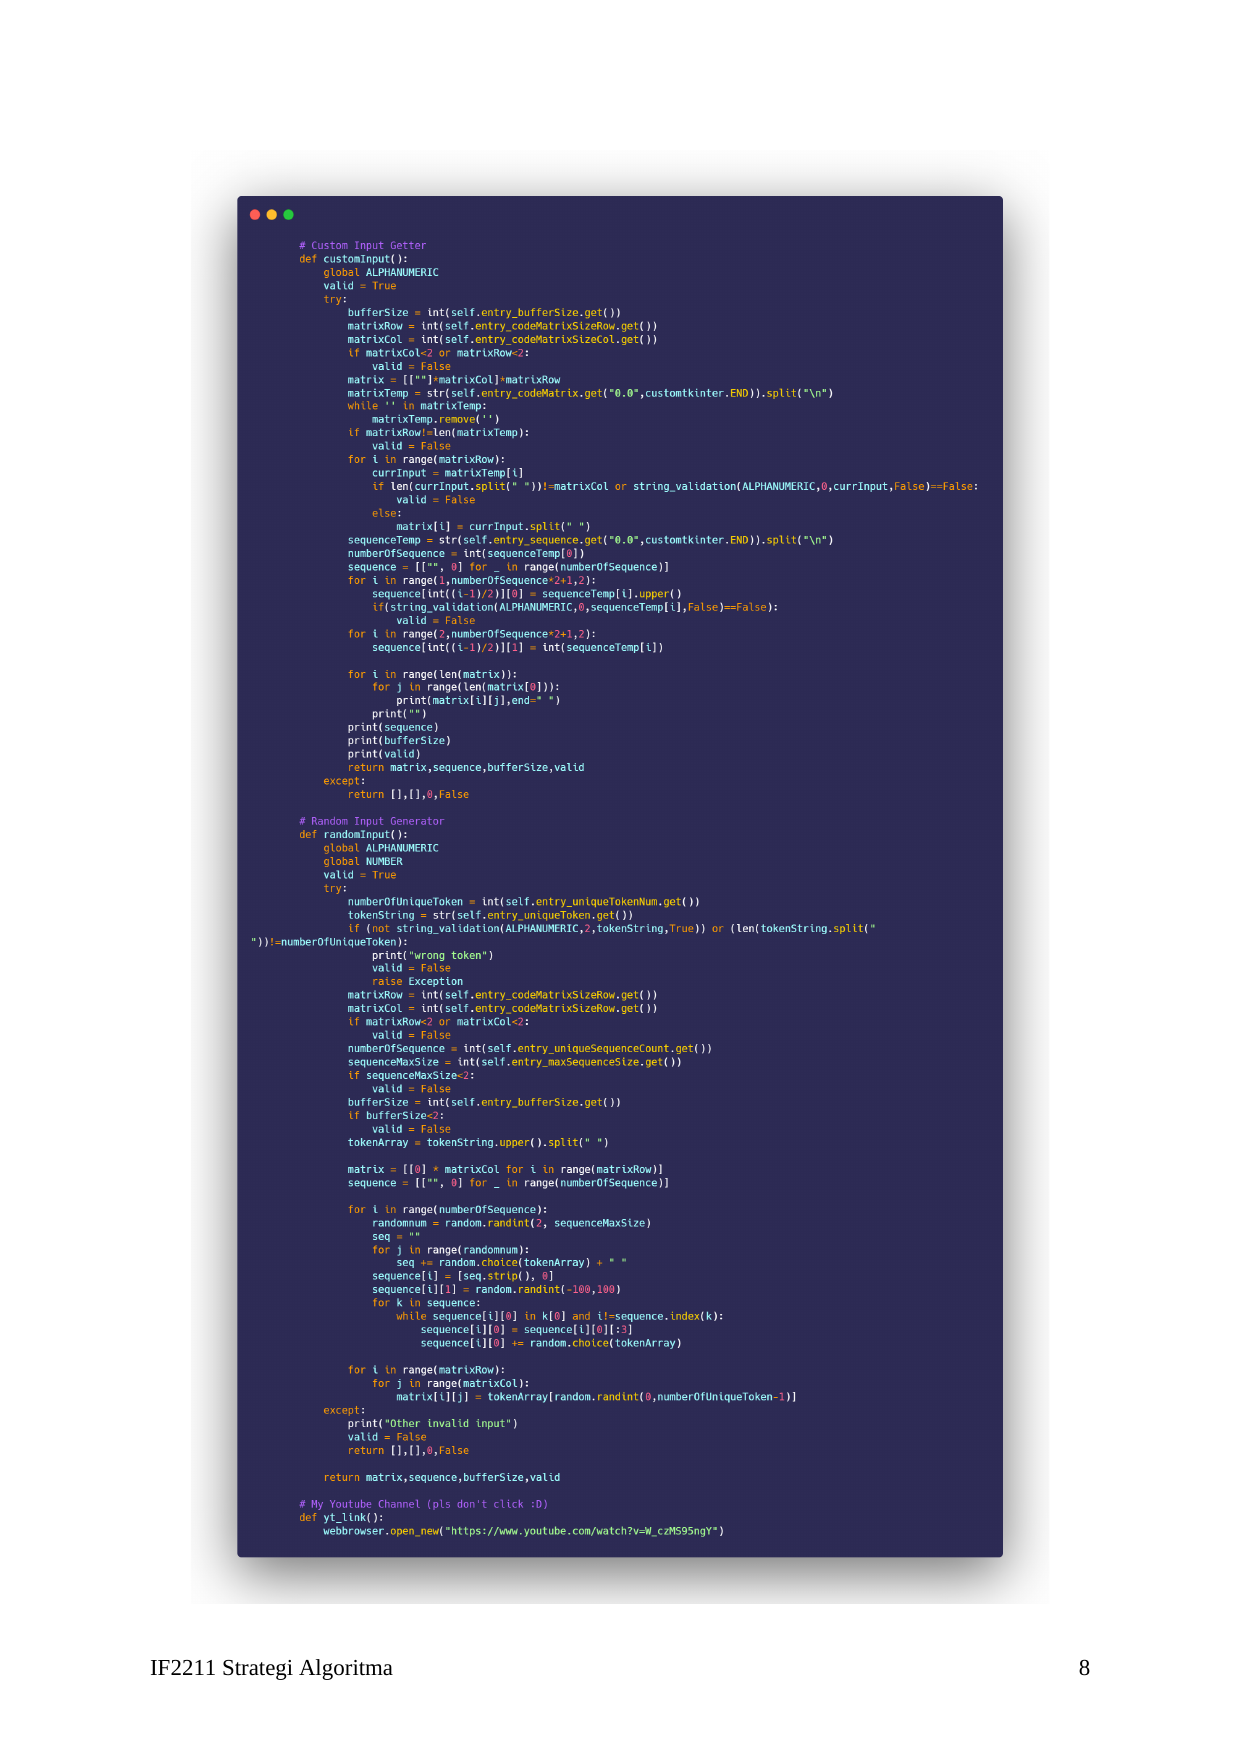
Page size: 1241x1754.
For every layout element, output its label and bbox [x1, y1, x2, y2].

picture [190, 150, 1050, 1604]
